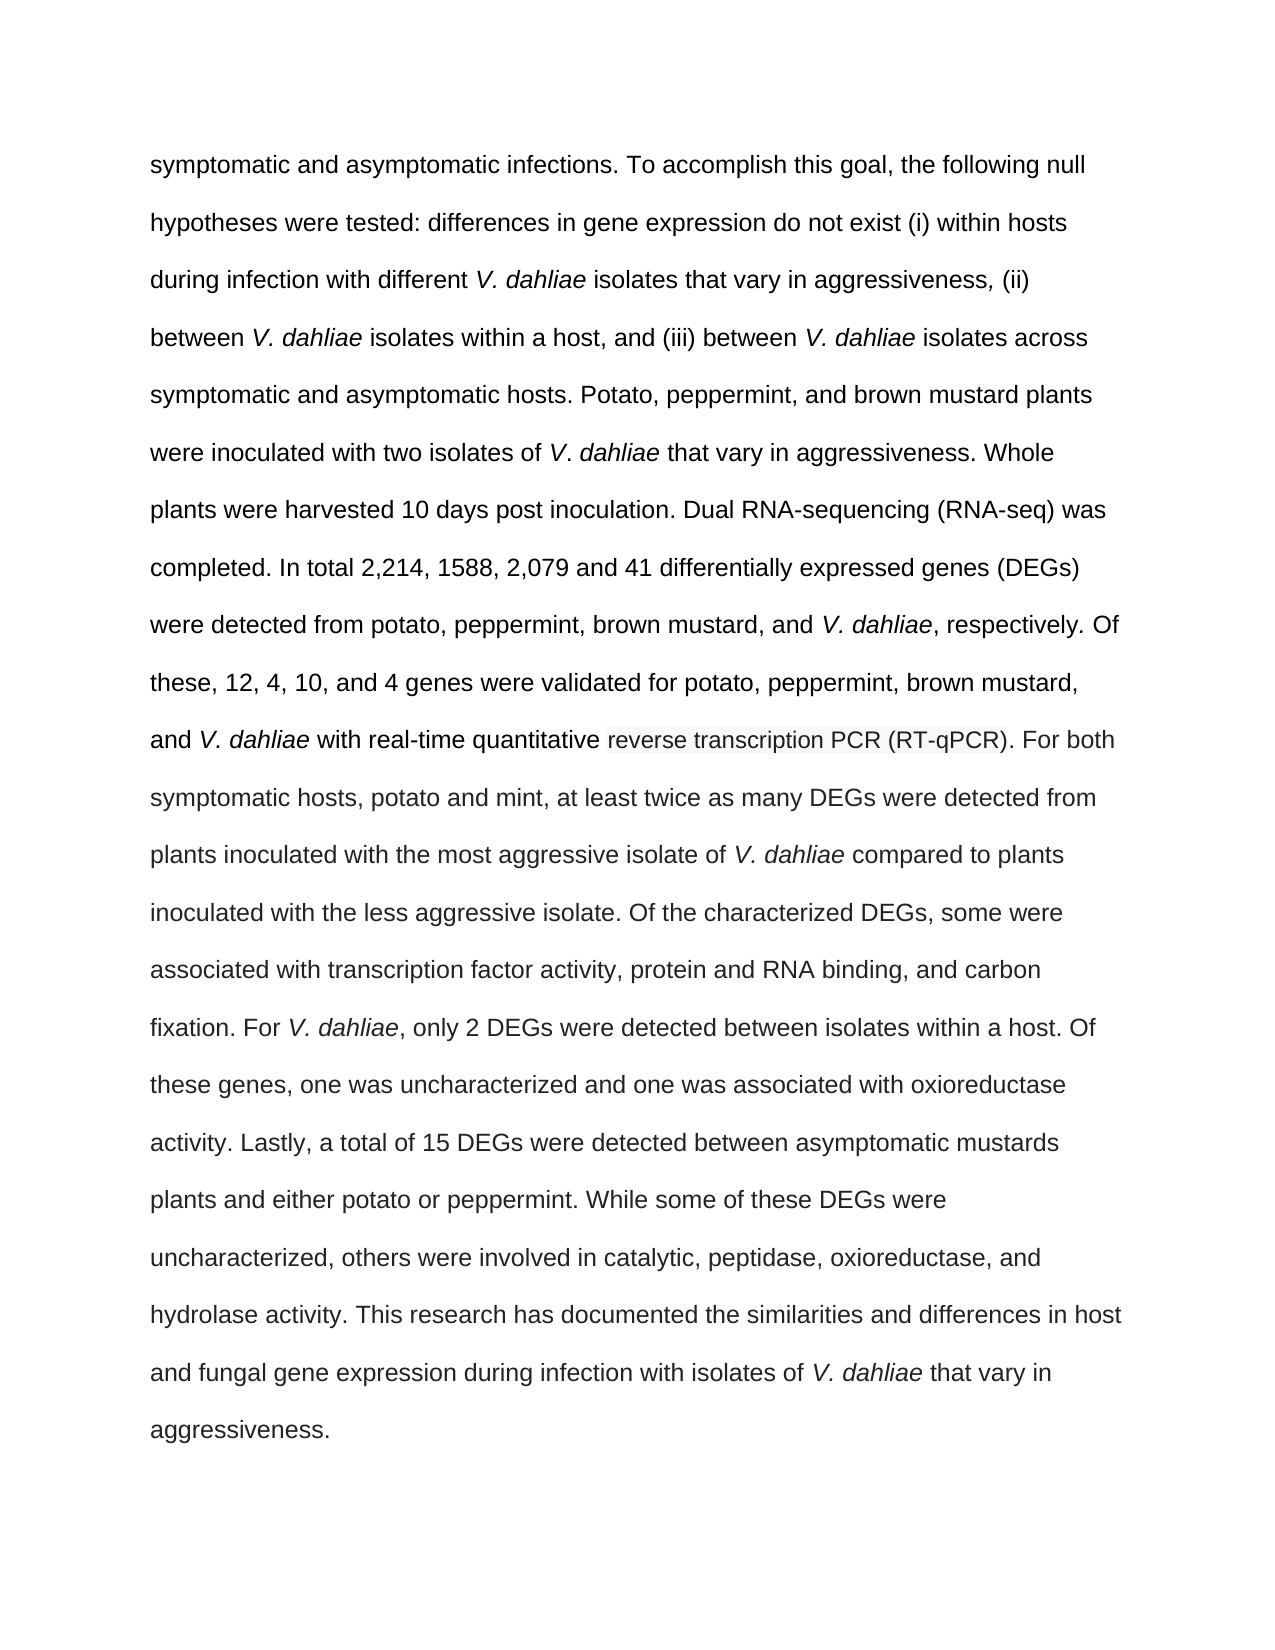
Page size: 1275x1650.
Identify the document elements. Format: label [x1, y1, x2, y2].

text [150, 150, 1125, 1444]
